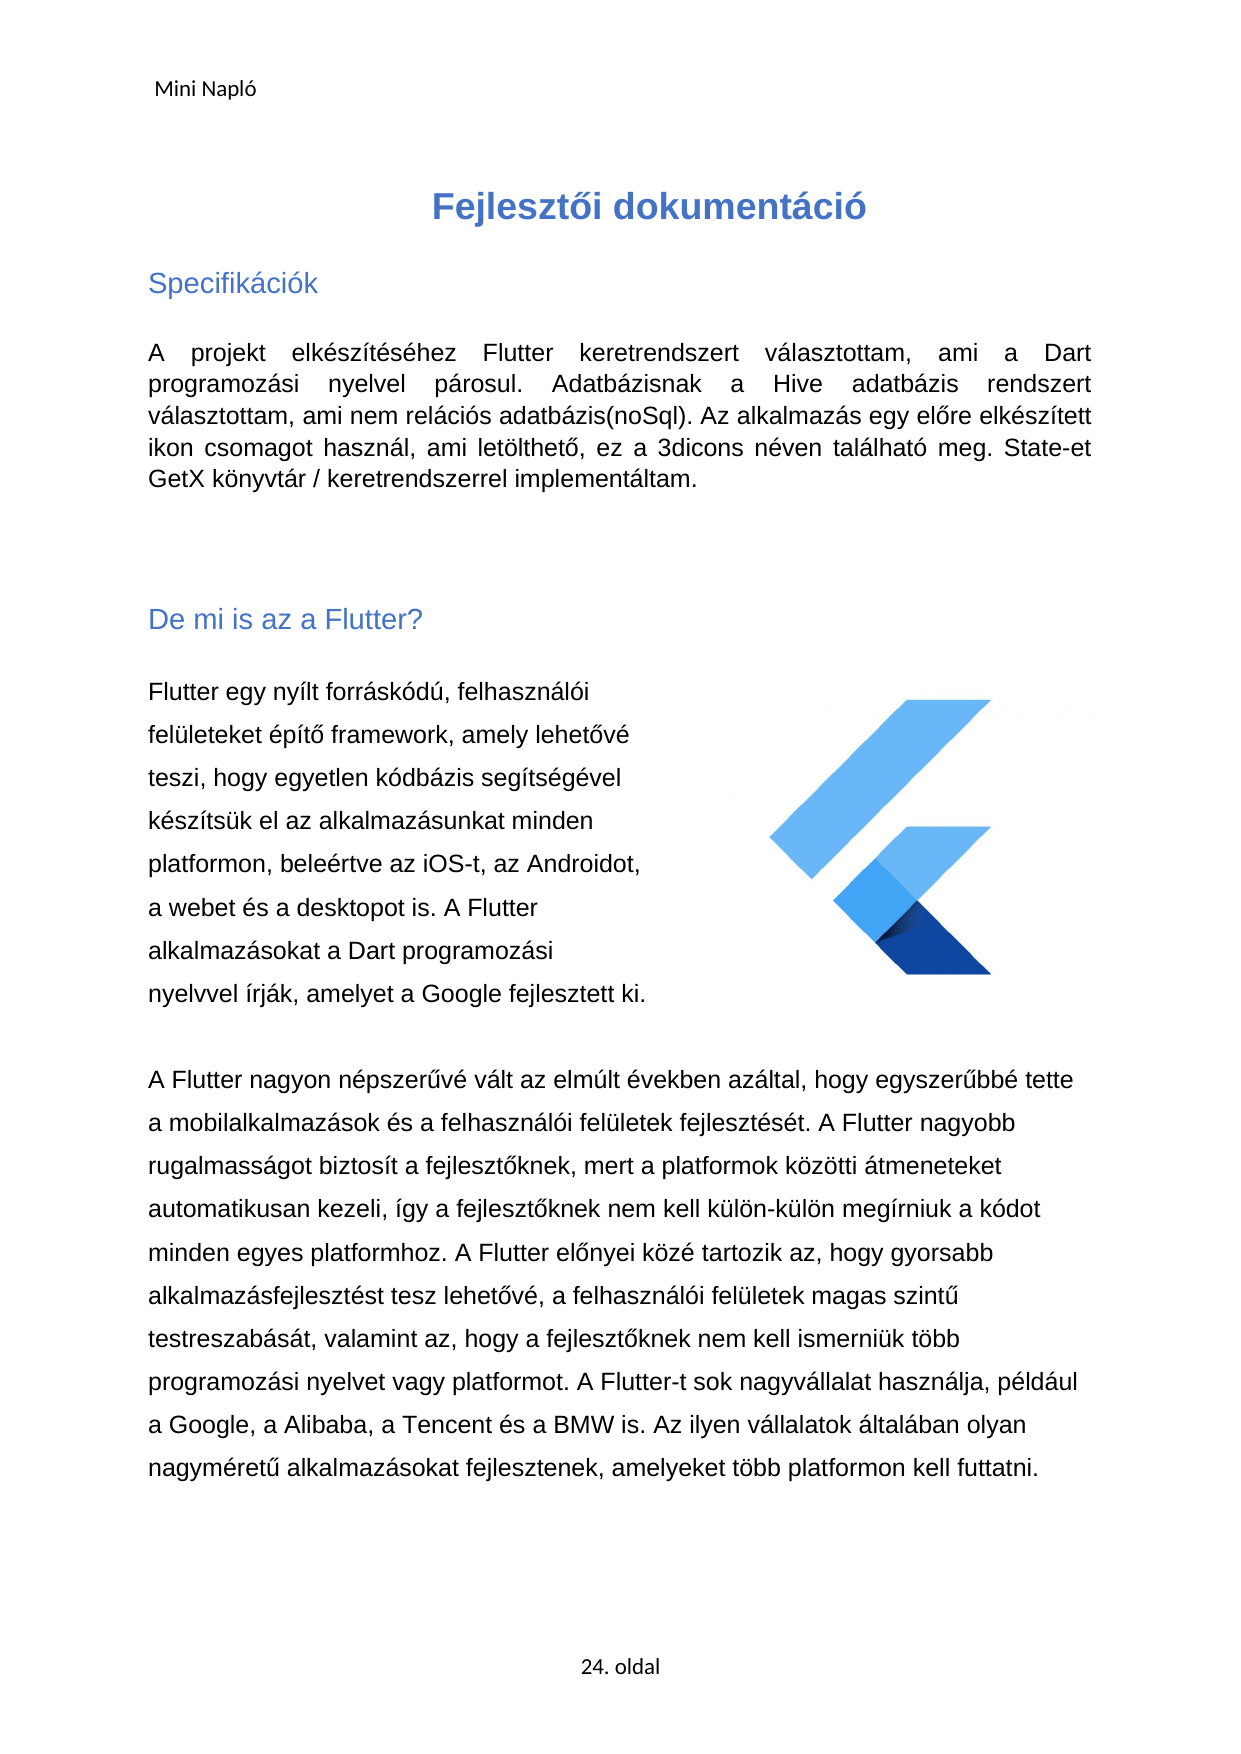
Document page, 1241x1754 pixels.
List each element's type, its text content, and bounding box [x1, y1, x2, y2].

subtitle Specifikációk [148, 266, 1093, 300]
text A Flutter nagyon népszerűvé vált az elmúlt években azáltal, hogy egyszerűbbé tette a mobilalkalmazások és a felhasználói felületek fejlesztését. A Flutter nagyobb rugalmasságot biztosít a fejlesztőknek, mert a platformok közötti átmeneteket automatikusan kezeli, így a fejlesztőknek nem kell külön-külön megírniuk a kódot minden egyes platformhoz. A Flutter előnyei közé tartozik az, hogy gyorsabb alkalmazásfejlesztést tesz lehetővé, a felhasználói felületek magas szintű testreszabását, valamint az, hogy a fejlesztőknek nem kell ismerniük több programozási nyelvet vagy platformot. A Flutter-t sok nagyvállalat használja, például a Google, a Alibaba, a Tencent és a BMW is. Az ilyen vállalatok általában olyan nagyméretű alkalmazásokat fejlesztenek, amelyeket több platformon kell futtatni. [148, 1065, 1093, 1482]
picture [667, 677, 1093, 997]
subtitle Fejlesztői dokumentáció [206, 184, 1093, 227]
text A projekt elkészítéséhez Flutter keretrendszert választottam, ami a Dart programozási nyelvel párosul. Adatbázisnak a Hive adatbázis rendszert választottam, ami nem relációs adatbázis(noSql). Az alkalmazás egy előre elkészített ikon csomagot használ, ami letölthető, ez a 3dicons néven található meg. State-et GetX könyvtár / keretrendszerrel implementáltam. [148, 338, 1093, 493]
text De mi is az a Flutter? [148, 602, 1093, 636]
